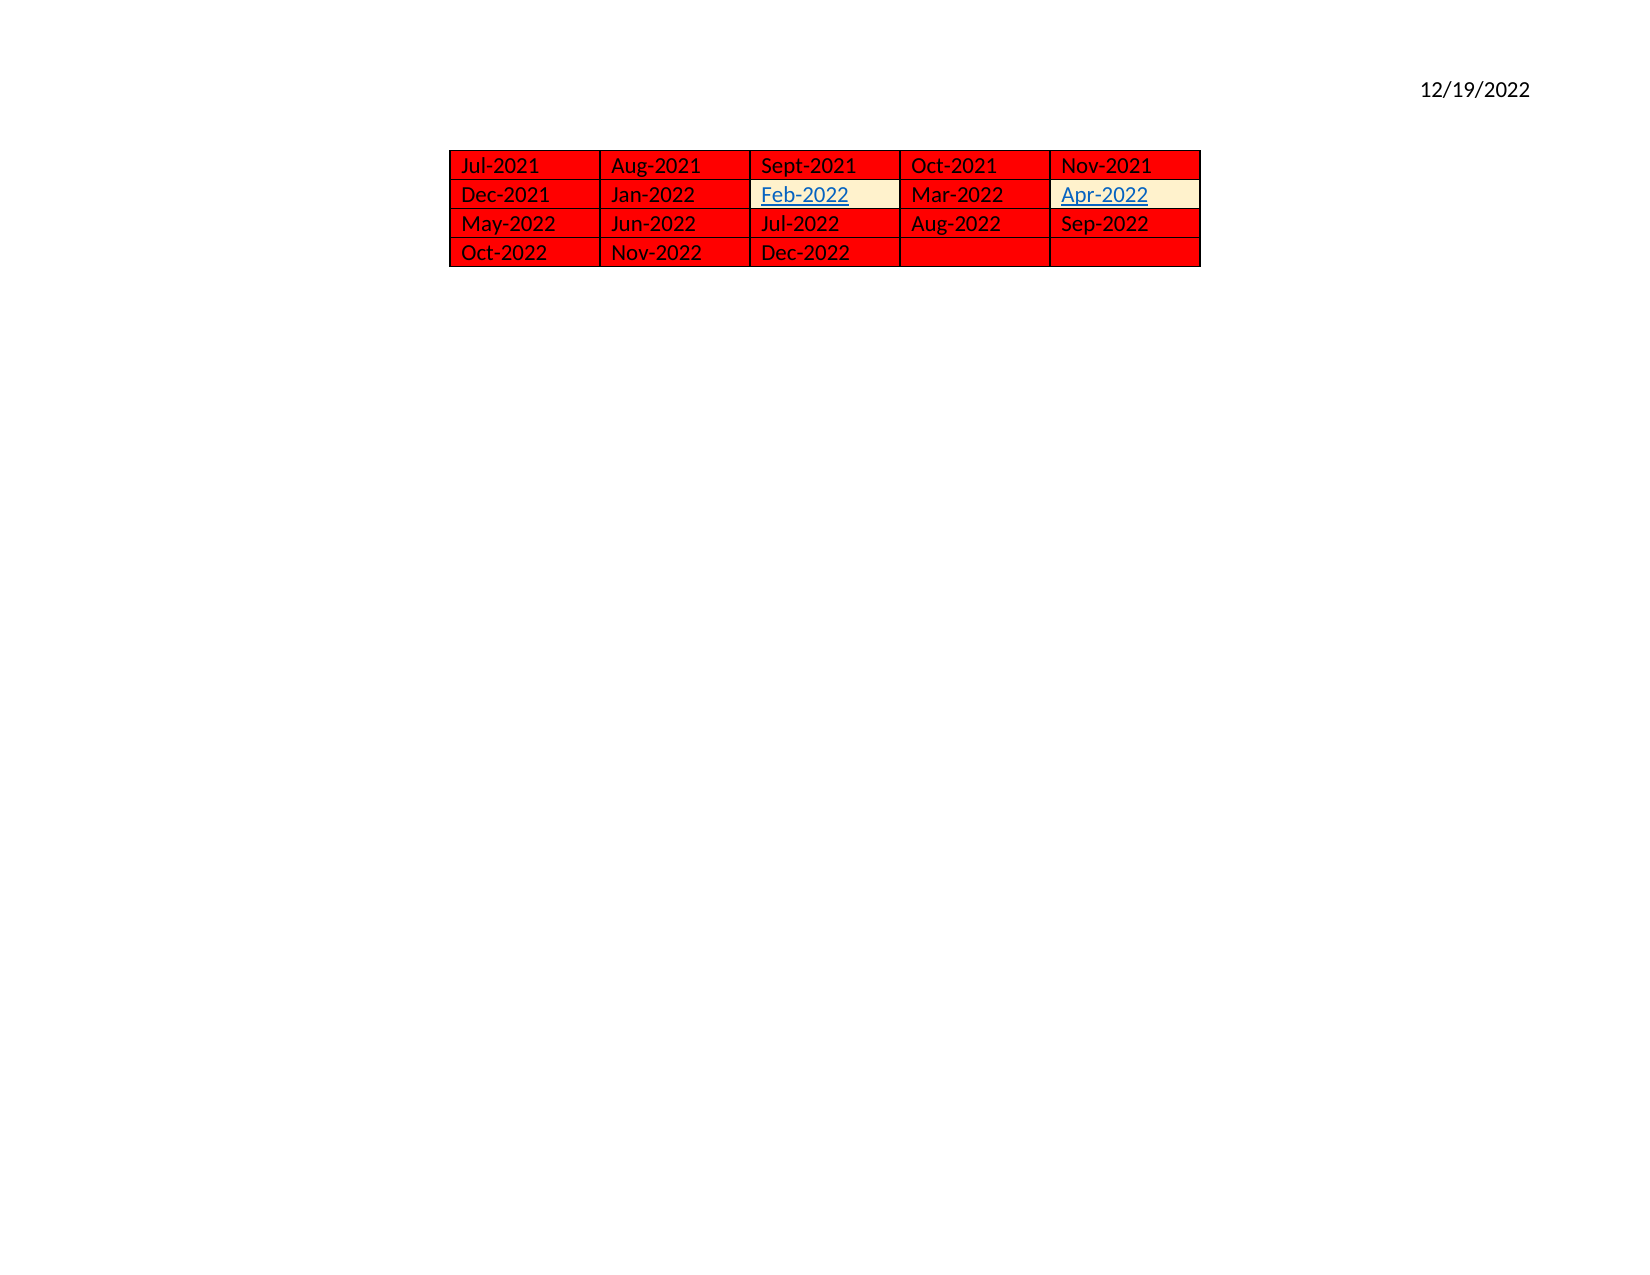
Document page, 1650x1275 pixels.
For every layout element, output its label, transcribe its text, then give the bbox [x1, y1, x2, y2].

table_cell Jul-2022 [751, 209, 899, 237]
table_cell Dec-2022 [751, 238, 899, 266]
table_cell Sep-2022 [1051, 209, 1199, 237]
table_cell Feb-2022 [751, 180, 899, 208]
table_cell Sept-2021 [751, 151, 899, 179]
table_cell Nov-2021 [1051, 151, 1199, 179]
table_cell [901, 238, 1049, 266]
table_cell Aug-2022 [901, 209, 1049, 237]
table_cell Dec-2021 [451, 180, 599, 208]
table_cell Oct-2022 [451, 238, 599, 266]
table_cell [1051, 238, 1199, 266]
table_cell Nov-2022 [601, 238, 749, 266]
table_cell Jan-2022 [601, 180, 749, 208]
table_cell Jun-2022 [601, 209, 749, 237]
table_cell Aug-2021 [601, 151, 749, 179]
table_cell Oct-2021 [901, 151, 1049, 179]
table_cell Apr-2022 [1051, 180, 1199, 208]
table_cell May-2022 [451, 209, 599, 237]
table_cell Mar-2022 [901, 180, 1049, 208]
table_cell Jul-2021 [451, 151, 599, 179]
